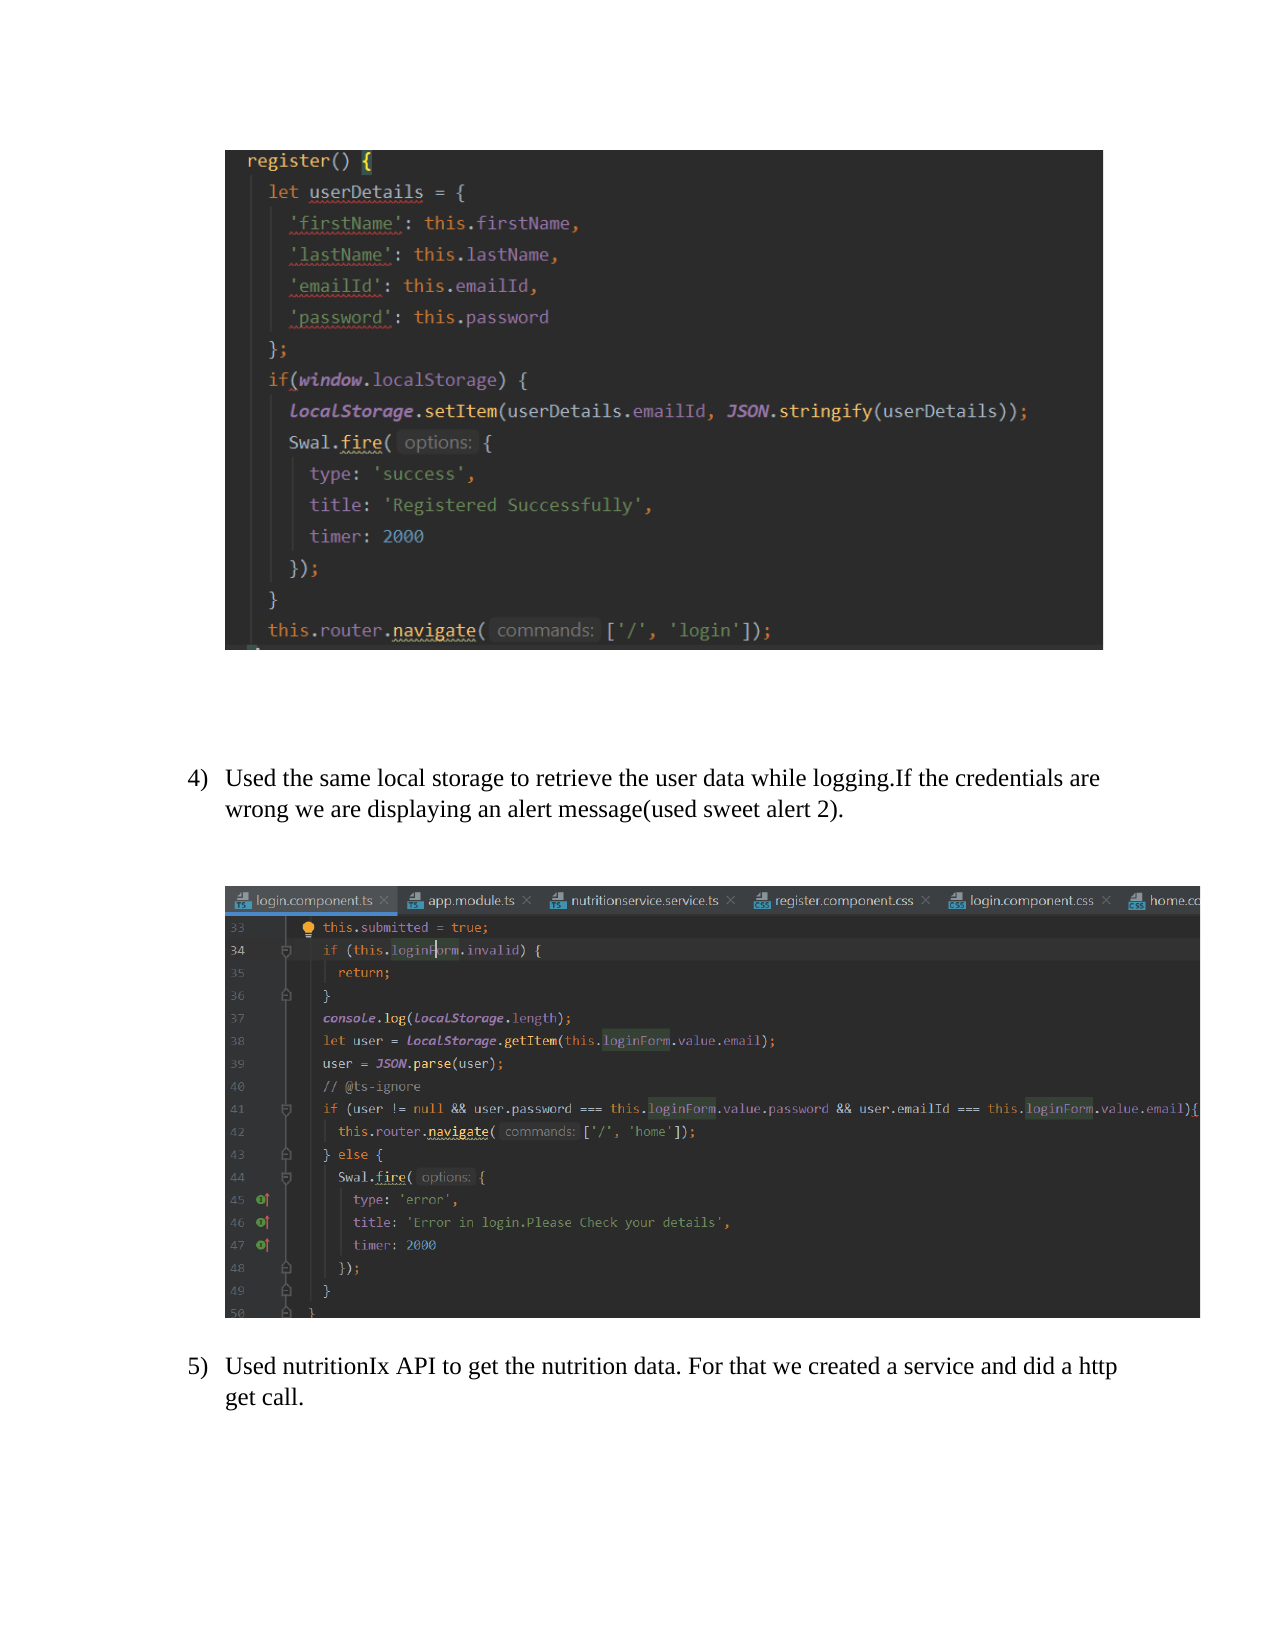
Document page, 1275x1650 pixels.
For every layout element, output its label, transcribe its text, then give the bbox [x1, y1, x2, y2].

list Used nutritionIx API to get the nutrition data. For that we created a service and did a http get call. [187, 1351, 1125, 1411]
picture [225, 886, 1200, 1318]
list Used the same local storage to retrieve the user data while logging.If the credentials are wrong we are displaying an alert message(used sweet alert 2). [187, 763, 1125, 822]
picture [225, 150, 1104, 650]
